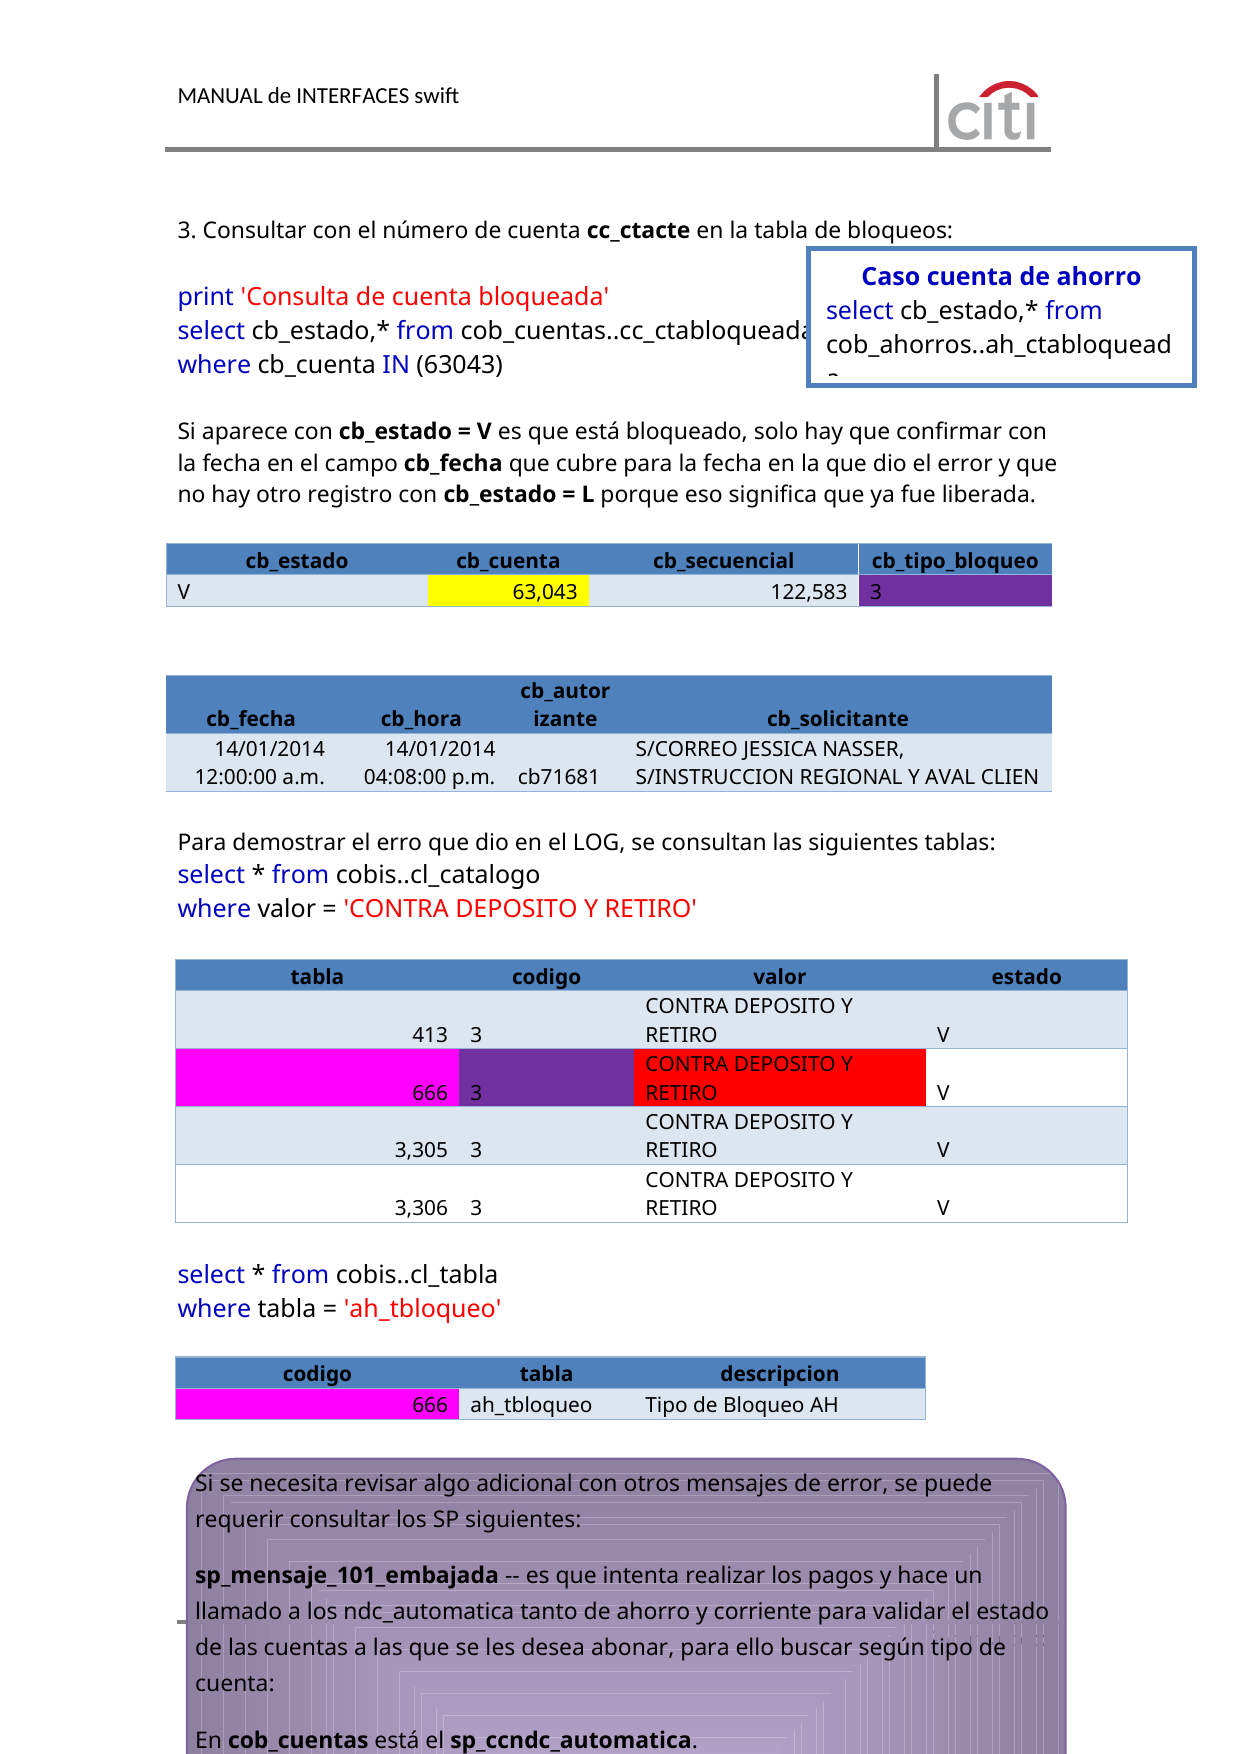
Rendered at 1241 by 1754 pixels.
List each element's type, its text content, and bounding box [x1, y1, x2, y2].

table_cell V [926, 1165, 1127, 1222]
table_cell V [926, 1107, 1127, 1164]
table_header valor [634, 960, 926, 990]
table_header cb_cuenta [428, 544, 589, 574]
table_cell CONTRA DEPOSITO Y RETIRO [634, 1165, 926, 1222]
table_cell 3,306 [176, 1165, 459, 1222]
table_cell V [926, 991, 1127, 1048]
text Si aparece con cb_estado = V es que está bloqueado, solo hay que confirmar con la fecha en el campo cb_fecha que cubre para la fecha en la que dio el error y que no hay otro registro con cb_estado = L porque eso significa que ya fue liberada. [177, 415, 1063, 509]
text select cb_estado,* from cob_cuentas..cc_ctabloqueada [177, 313, 806, 347]
table_cell 3 [459, 1049, 634, 1106]
table_header cb_autorizante [506, 676, 624, 733]
table_cell 3 [459, 991, 634, 1048]
table_cell 3 [859, 575, 1052, 606]
table_cell ah_tbloqueo [459, 1389, 634, 1419]
table_cell V [167, 575, 428, 606]
table_cell CONTRA DEPOSITO Y RETIRO [634, 1049, 926, 1106]
table_cell 14/01/2014 12:00:00 a.m. [166, 734, 336, 791]
table_cell 3,305 [176, 1107, 459, 1164]
table_header descripcion [634, 1358, 925, 1388]
text where cb_cuenta IN (63043) [177, 347, 806, 381]
table_cell 14/01/2014 04:08:00 p.m. [336, 734, 506, 791]
table_cell CONTRA DEPOSITO Y RETIRO [634, 991, 926, 1048]
table_header cb_tipo_bloqueo [859, 544, 1052, 574]
table_header tabla [459, 1358, 634, 1388]
table_cell 3 [459, 1107, 634, 1164]
table_header cb_secuencial [589, 544, 858, 574]
table_cell 63,043 [428, 575, 589, 606]
table_header codigo [176, 1358, 459, 1388]
table_cell CONTRA DEPOSITO Y RETIRO [634, 1107, 926, 1164]
text where valor = 'CONTRA DEPOSITO Y RETIRO' [177, 891, 1063, 925]
table_header estado [926, 960, 1127, 990]
table_cell S/CORREO JESSICA NASSER, S/INSTRUCCION REGIONAL Y AVAL CLIEN [624, 734, 1052, 791]
table_cell cb71681 [506, 734, 624, 791]
table_header cb_hora [336, 676, 506, 733]
table_header cb_fecha [166, 676, 336, 733]
table_cell Tipo de Bloqueo AH [634, 1389, 925, 1419]
text 3. Consultar con el número de cuenta cc_ctacte en la tabla de bloqueos: [177, 214, 1063, 245]
table_header codigo [459, 960, 634, 990]
table_cell 666 [176, 1049, 459, 1106]
picture [948, 81, 1039, 140]
text select * from cobis..cl_tabla [177, 1257, 1063, 1291]
text select * from cobis..cl_catalogo [177, 857, 1063, 891]
table_header cb_solicitante [624, 676, 1052, 733]
table_cell 3 [459, 1165, 634, 1222]
text where tabla = 'ah_tbloqueo' [177, 1291, 1063, 1325]
table_cell V [926, 1049, 1127, 1106]
table_header tabla [176, 960, 459, 990]
text Para demostrar el erro que dio en el LOG, se consultan las siguientes tablas: [177, 826, 1063, 857]
table_cell 413 [176, 991, 459, 1048]
text print 'Consulta de cuenta bloqueada' [177, 279, 806, 313]
table_cell 122,583 [589, 575, 858, 606]
table_cell 666 [176, 1389, 459, 1419]
table_header cb_estado [167, 544, 428, 574]
